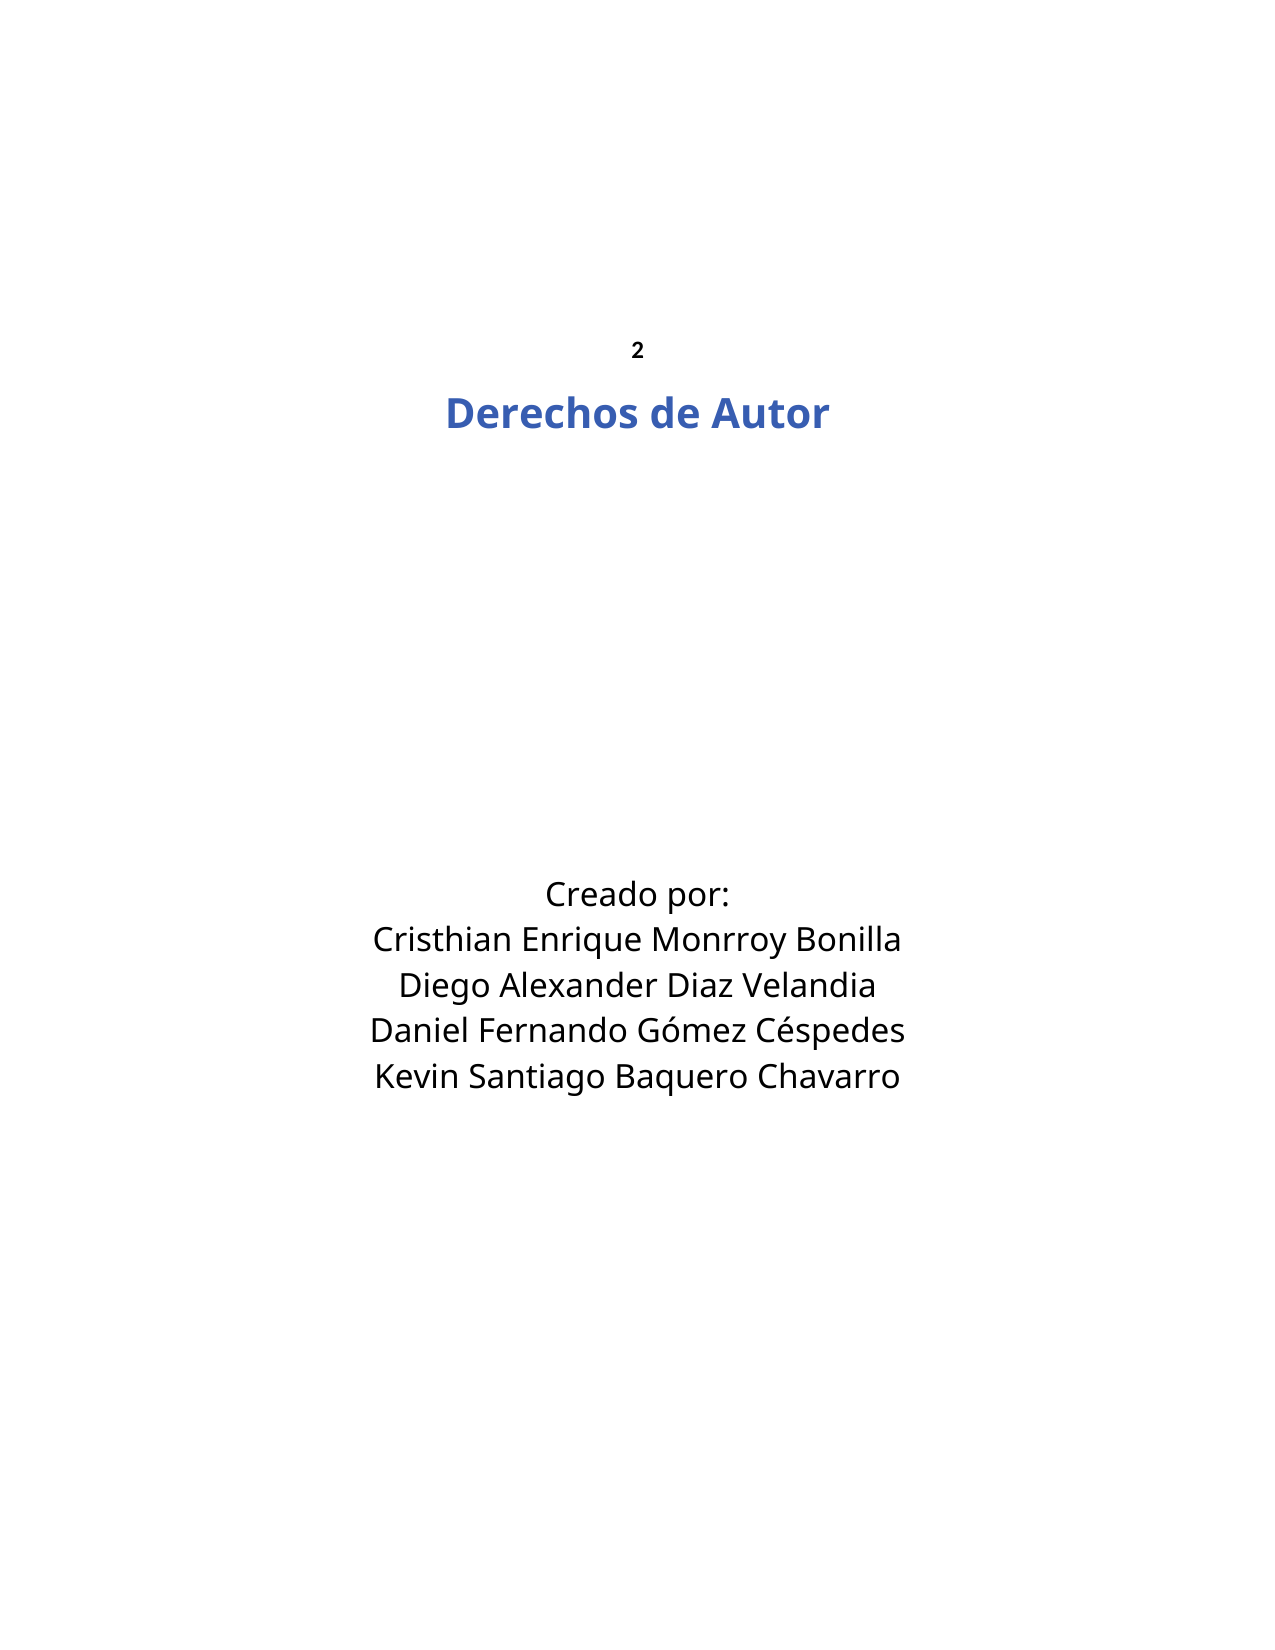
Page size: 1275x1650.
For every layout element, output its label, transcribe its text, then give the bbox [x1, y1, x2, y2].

text Derechos de Autor [177, 384, 1098, 441]
text Cristhian Enrique Monrroy Bonilla [177, 916, 1098, 962]
text 2 [177, 334, 1098, 365]
text Creado por: [177, 871, 1098, 916]
text Daniel Fernando Gómez Céspedes [177, 1007, 1098, 1052]
text Diego Alexander Diaz Velandia [177, 962, 1098, 1007]
text Kevin Santiago Baquero Chavarro [177, 1052, 1098, 1098]
